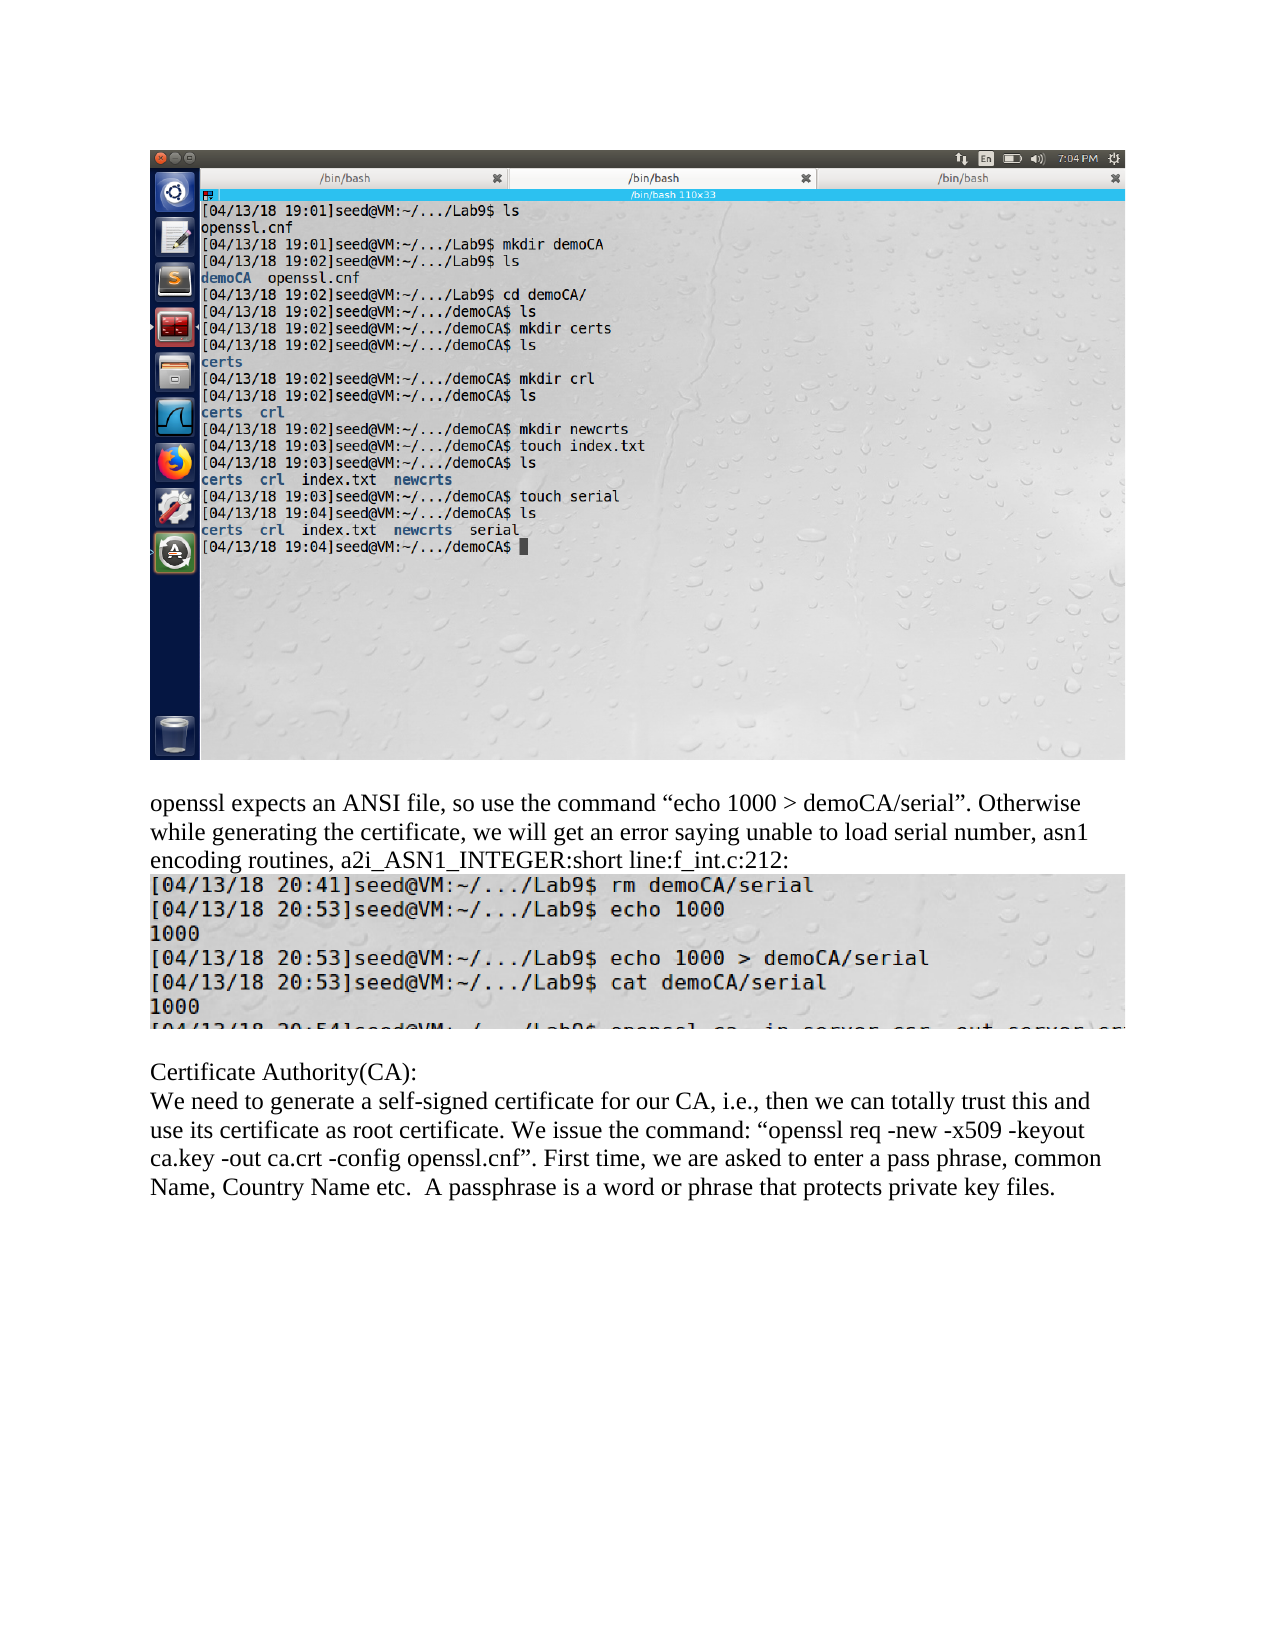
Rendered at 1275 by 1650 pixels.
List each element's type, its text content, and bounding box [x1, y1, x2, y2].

picture [150, 150, 1125, 760]
text openssl expects an ANSI file, so use the command “echo 1000 > demoCA/serial”. Otherwise while generating the certificate, we will get an error saying unable to load serial number, asn1 encoding routines, a2i_ASN1_INTEGER:short line:f_int.c:212: [150, 788, 1125, 874]
picture [150, 874, 1125, 1029]
text Certificate Authority(CA): We need to generate a self-signed certificate for our CA, i.e., then we can totally trust this and use its certificate as root certificate. We issue the command: “openssl req -new -x509 -keyout ca.key -out ca.crt -config openssl.cnf”. First time, we are asked to enter a pass phrase, common Name, Country Name etc. A passphrase is a word or phrase that protects private key files. [150, 1057, 1125, 1201]
